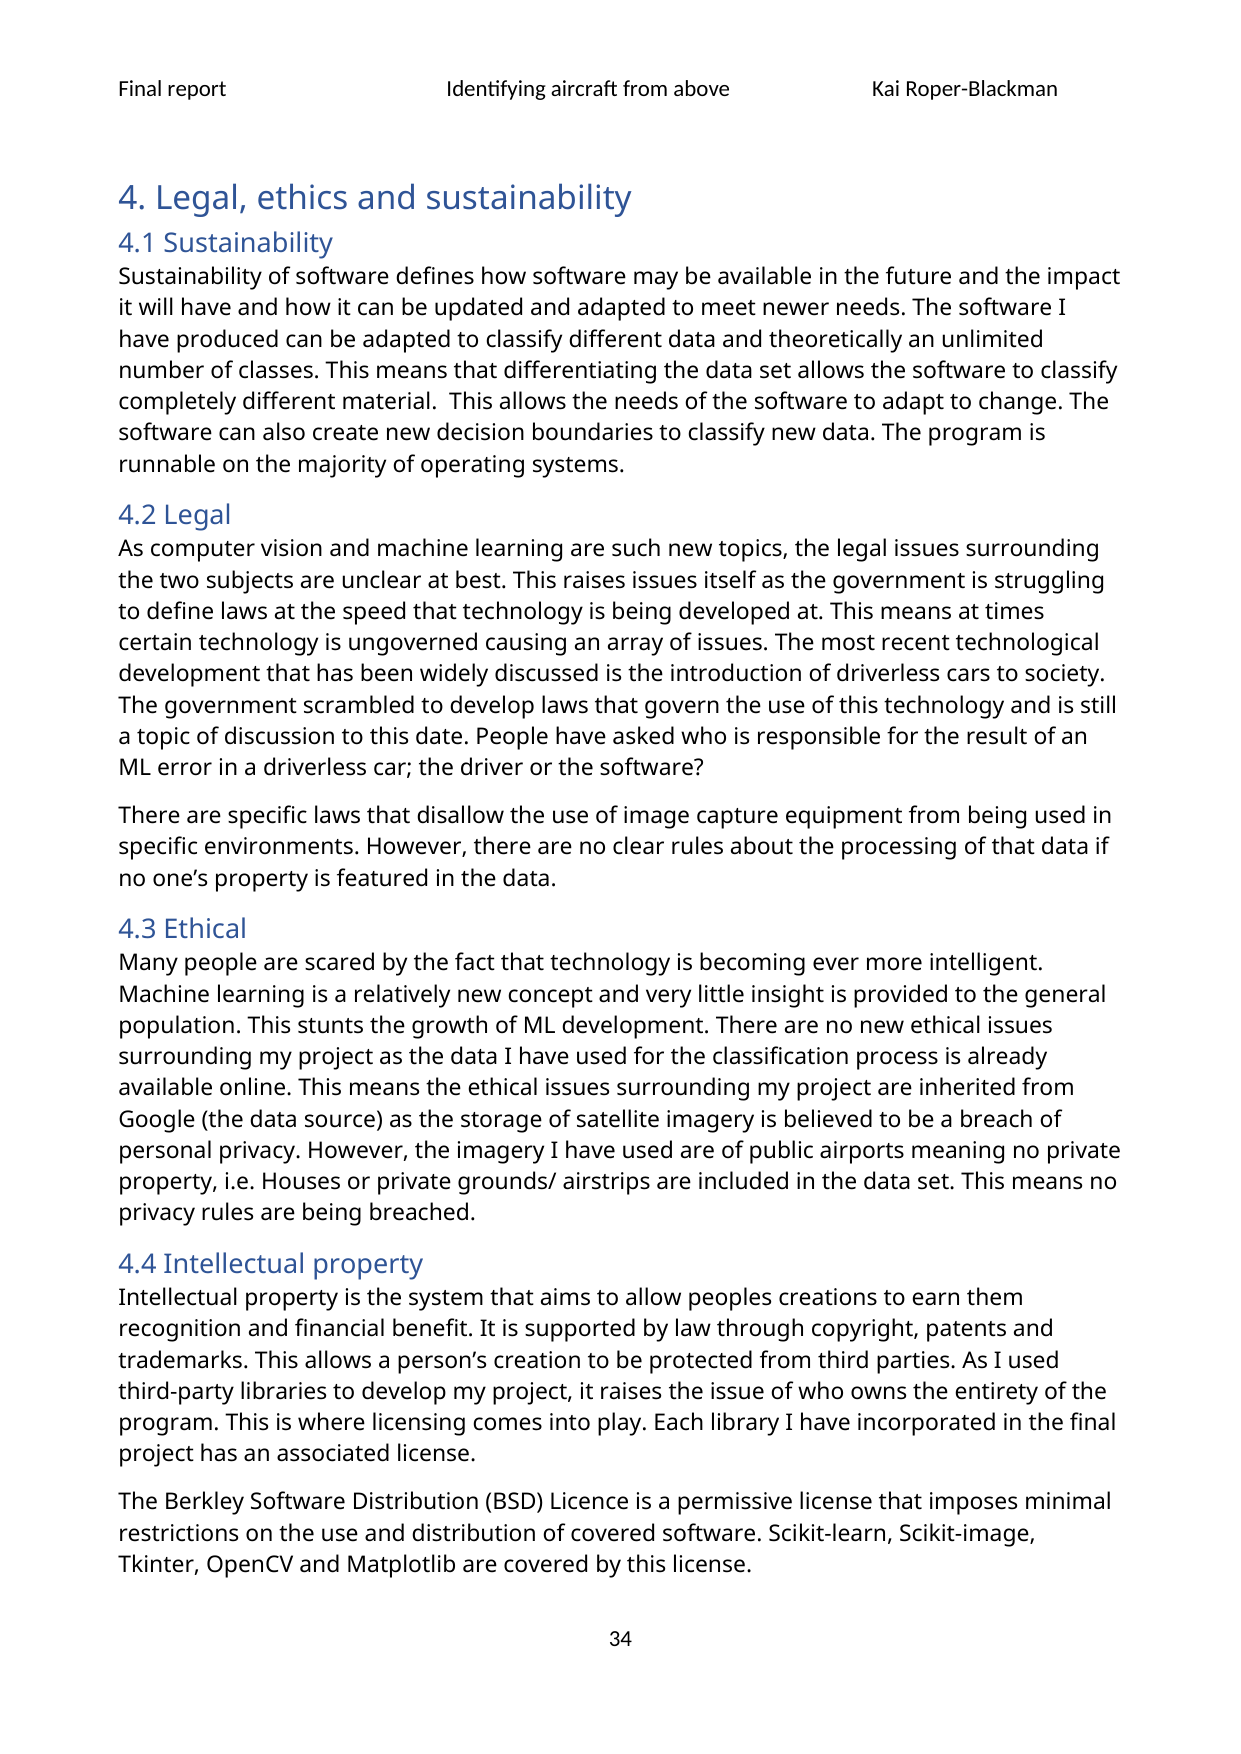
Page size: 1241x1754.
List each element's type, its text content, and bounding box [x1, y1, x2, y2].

text Sustainability of software defines how software may be available in the future and the impact it will have and how it can be updated and adapted to meet newer needs. The software I have produced can be adapted to classify different data and theoretically an unlimited number of classes. This means that differentiating the data set allows the software to classify completely different material. This allows the needs of the software to adapt to change. The software can also create new decision boundaries to classify new data. The program is runnable on the majority of operating systems. [118, 260, 1122, 479]
text As computer vision and machine learning are such new topics, the legal issues surrounding the two subjects are unclear at best. This raises issues itself as the government is struggling to define laws at the speed that technology is being developed at. This means at times certain technology is ungoverned causing an array of issues. The most recent technological development that has been widely discussed is the introduction of driverless cars to society. The government scrambled to develop laws that govern the use of this technology and is still a topic of discussion to this date. People have asked who is responsible for the result of an ML error in a driverless car; the driver or the software? [118, 532, 1122, 782]
subtitle 4. Legal, ethics and sustainability [118, 174, 1122, 219]
text Many people are scared by the fact that technology is becoming ever more intelligent. Machine learning is a relatively new concept and very little insight is provided to the general population. This stunts the growth of ML development. There are no new ethical issues surrounding my project as the data I have used for the classification process is already available online. This means the ethical issues surrounding my project are inherited from Google (the data source) as the storage of satellite imagery is believed to be a breach of personal privacy. However, the imagery I have used are of public airports meaning no private property, i.e. Houses or private grounds/ airstrips are included in the data set. This means no privacy rules are being breached. [118, 946, 1122, 1228]
text There are specific laws that disallow the use of image capture equipment from being used in specific environments. However, there are no clear rules about the processing of that data if no one’s property is featured in the data. [118, 799, 1122, 893]
subtitle 4.1 Sustainability [118, 223, 1122, 260]
subtitle 4.2 Legal [118, 496, 1122, 532]
subtitle 4.4 Intellectual property [118, 1244, 1122, 1281]
text Intellectual property is the system that aims to allow peoples creations to earn them recognition and financial benefit. It is supported by law through copyright, patents and trademarks. This allows a person’s creation to be protected from third parties. As I used third-party libraries to develop my project, it raises the issue of who owns the entirety of the program. This is where licensing comes into play. Each library I have incorporated in the final project has an associated license. [118, 1281, 1122, 1469]
subtitle 4.3 Ethical [118, 909, 1122, 946]
text The Berkley Software Distribution (BSD) Licence is a permissive license that imposes minimal restrictions on the use and distribution of covered software. Scikit-learn, Scikit-image, Tkinter, OpenCV and Matplotlib are covered by this license. [118, 1485, 1122, 1579]
